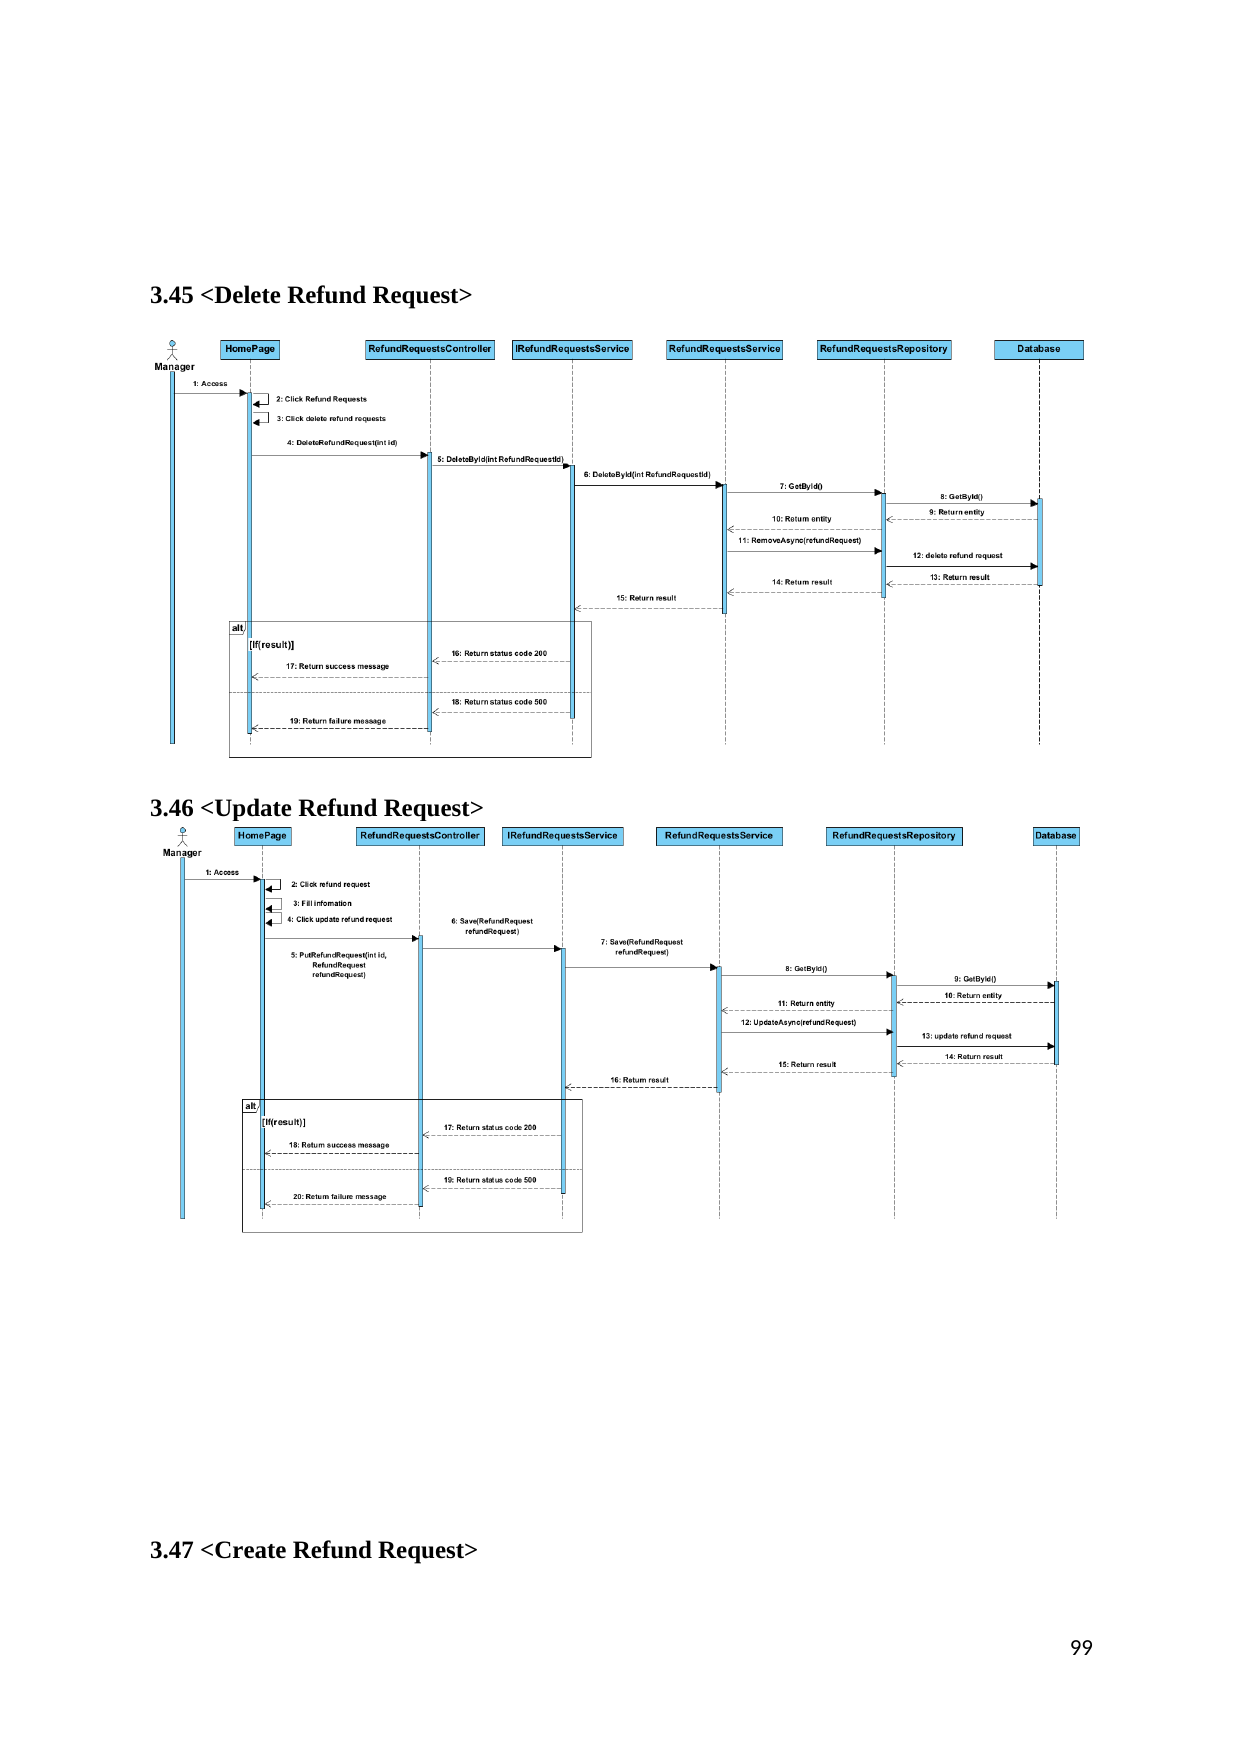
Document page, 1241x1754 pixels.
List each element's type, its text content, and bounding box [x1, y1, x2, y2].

subtitle 3.47 <Create Refund Request> [150, 1535, 1093, 1563]
subtitle 3.46 <Update Refund Request> [150, 793, 1093, 821]
picture [150, 821, 1093, 1241]
subtitle 3.45 <Delete Refund Request> [150, 280, 1093, 309]
picture [150, 335, 1093, 763]
